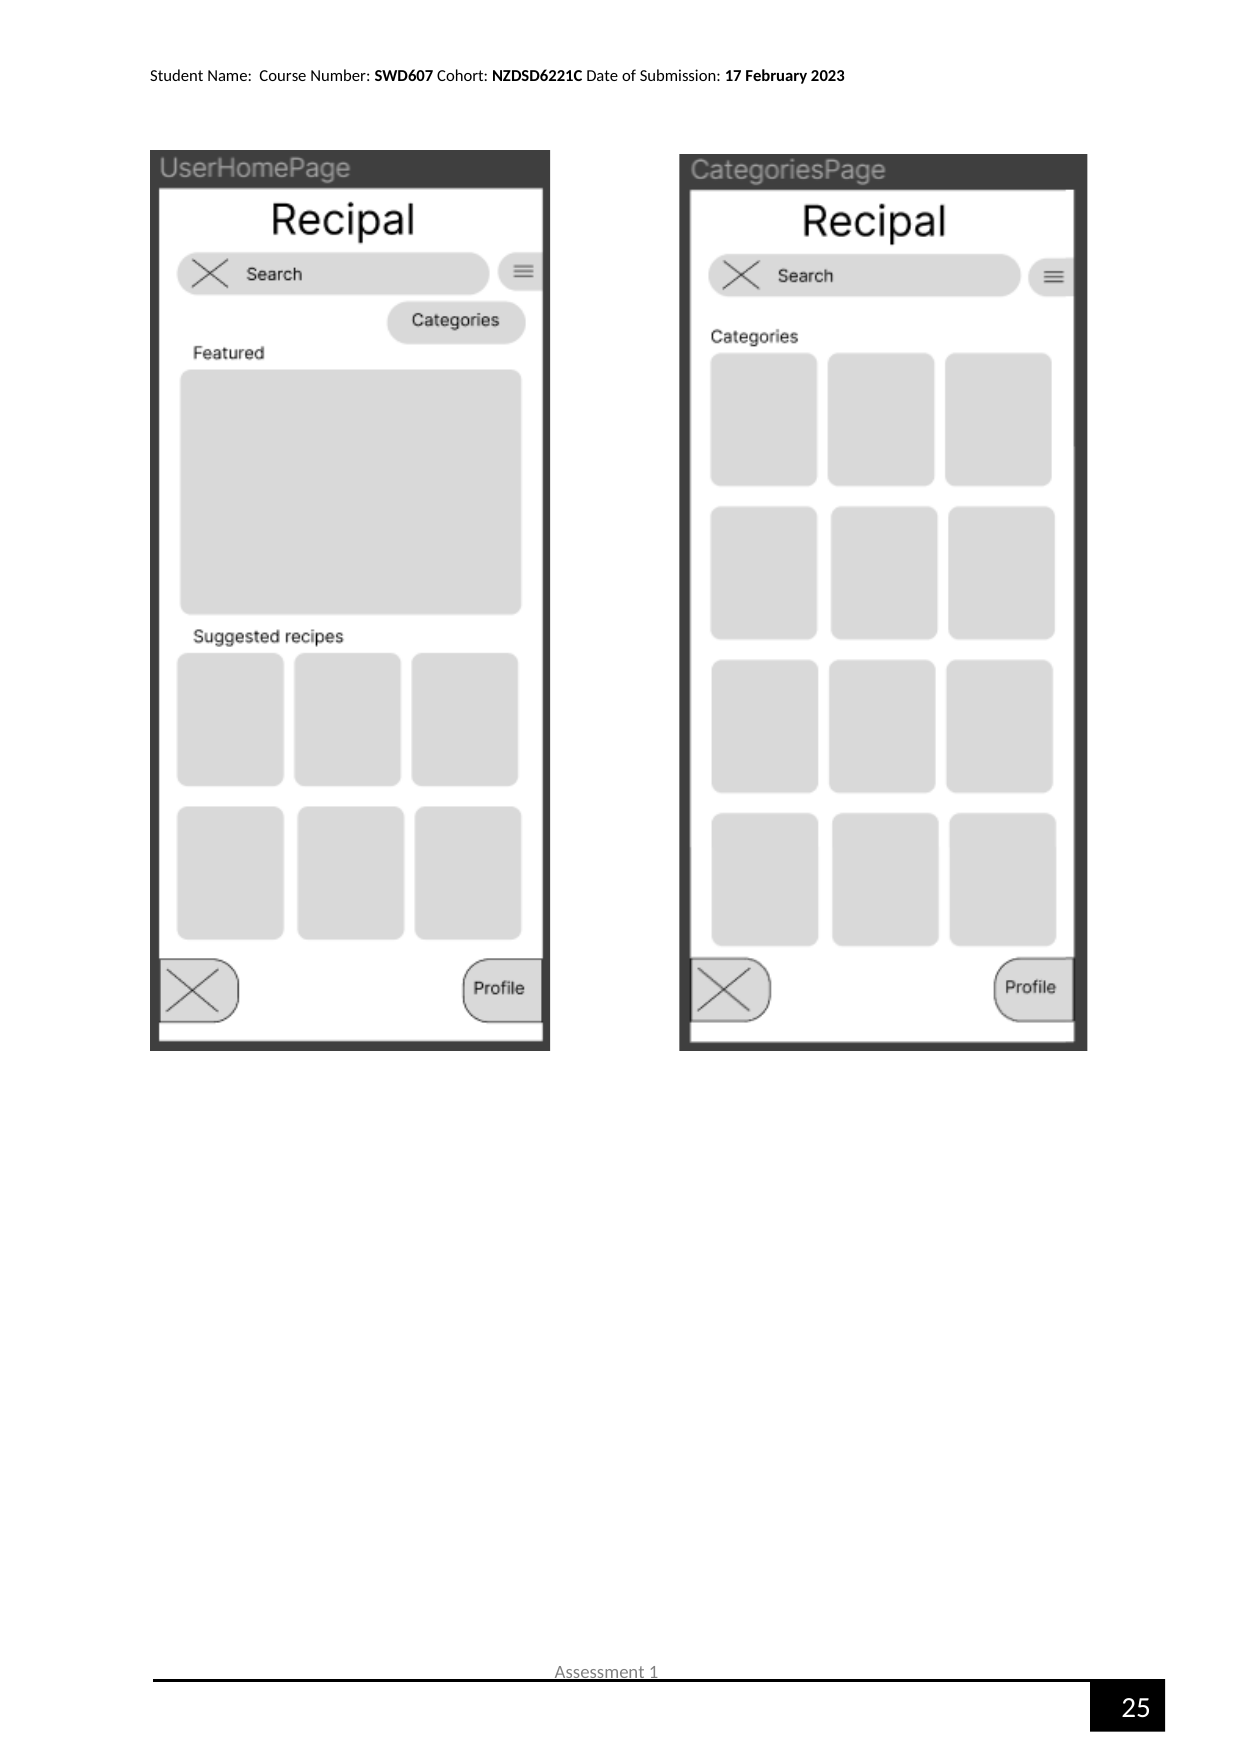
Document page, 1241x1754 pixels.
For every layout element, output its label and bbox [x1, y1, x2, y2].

picture [679, 154, 1088, 1051]
picture [150, 150, 550, 1051]
